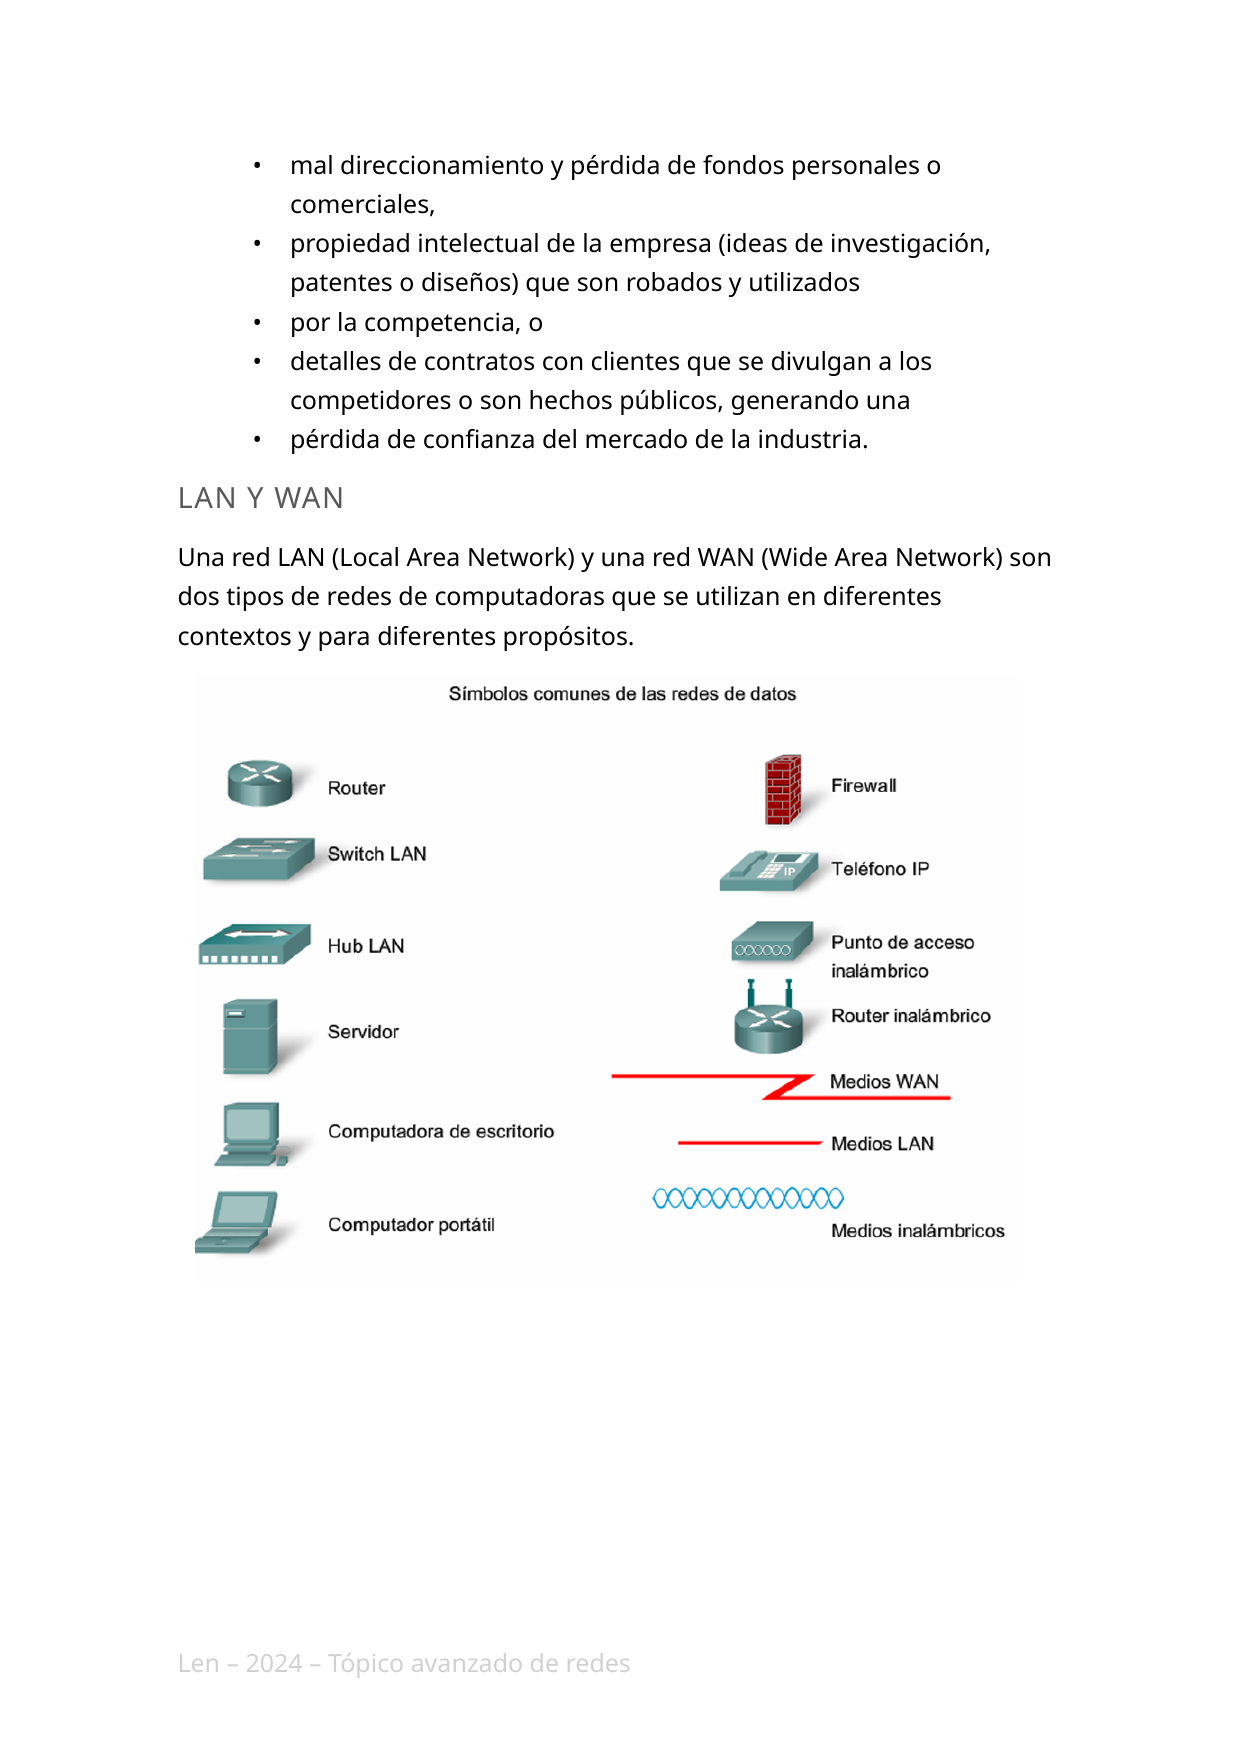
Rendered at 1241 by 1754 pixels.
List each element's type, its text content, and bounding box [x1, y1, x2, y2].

list mal direccionamiento y pérdida de fondos personales o comerciales, [252, 148, 1063, 221]
list detalles de contratos con clientes que se divulgan a los competidores o son hechos públicos, generando una [252, 343, 1063, 417]
subtitle LAN Y WAN [177, 478, 1063, 517]
list propiedad intelectual de la empresa (ideas de investigación, patentes o diseños) que son robados y utilizados [252, 226, 1063, 299]
list por la competencia, o [252, 304, 1063, 338]
list pérdida de confianza del mercado de la industria. [252, 422, 1063, 456]
picture [177, 674, 1063, 1300]
text Una red LAN (Local Area Network) y una red WAN (Wide Area Network) son dos tipos de redes de computadoras que se utilizan en diferentes contextos y para diferentes propósitos. [177, 540, 1063, 652]
